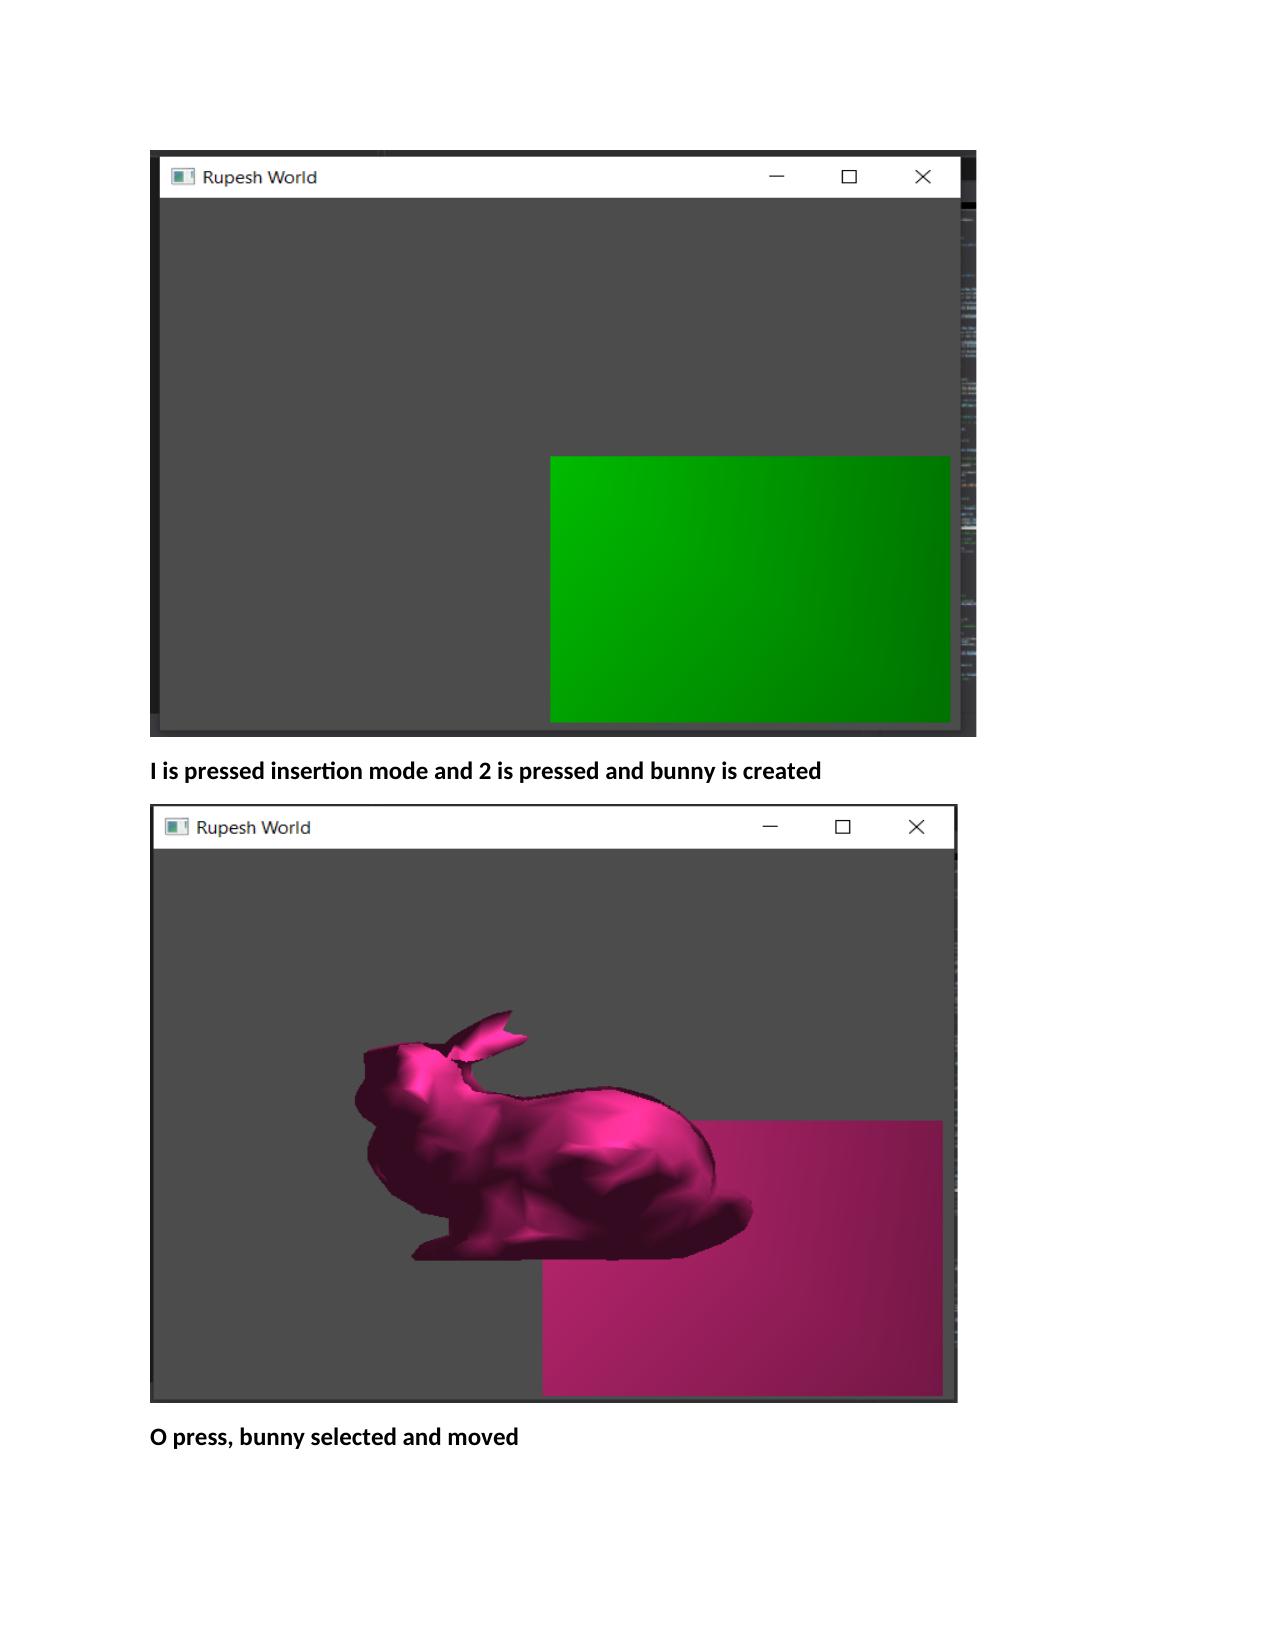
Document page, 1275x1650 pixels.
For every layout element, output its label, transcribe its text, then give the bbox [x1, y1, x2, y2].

text O press, bunny selected and moved [150, 1421, 1125, 1452]
picture [150, 804, 958, 1403]
text I is pressed insertion mode and 2 is pressed and bunny is created [150, 755, 1125, 786]
picture [150, 150, 977, 737]
